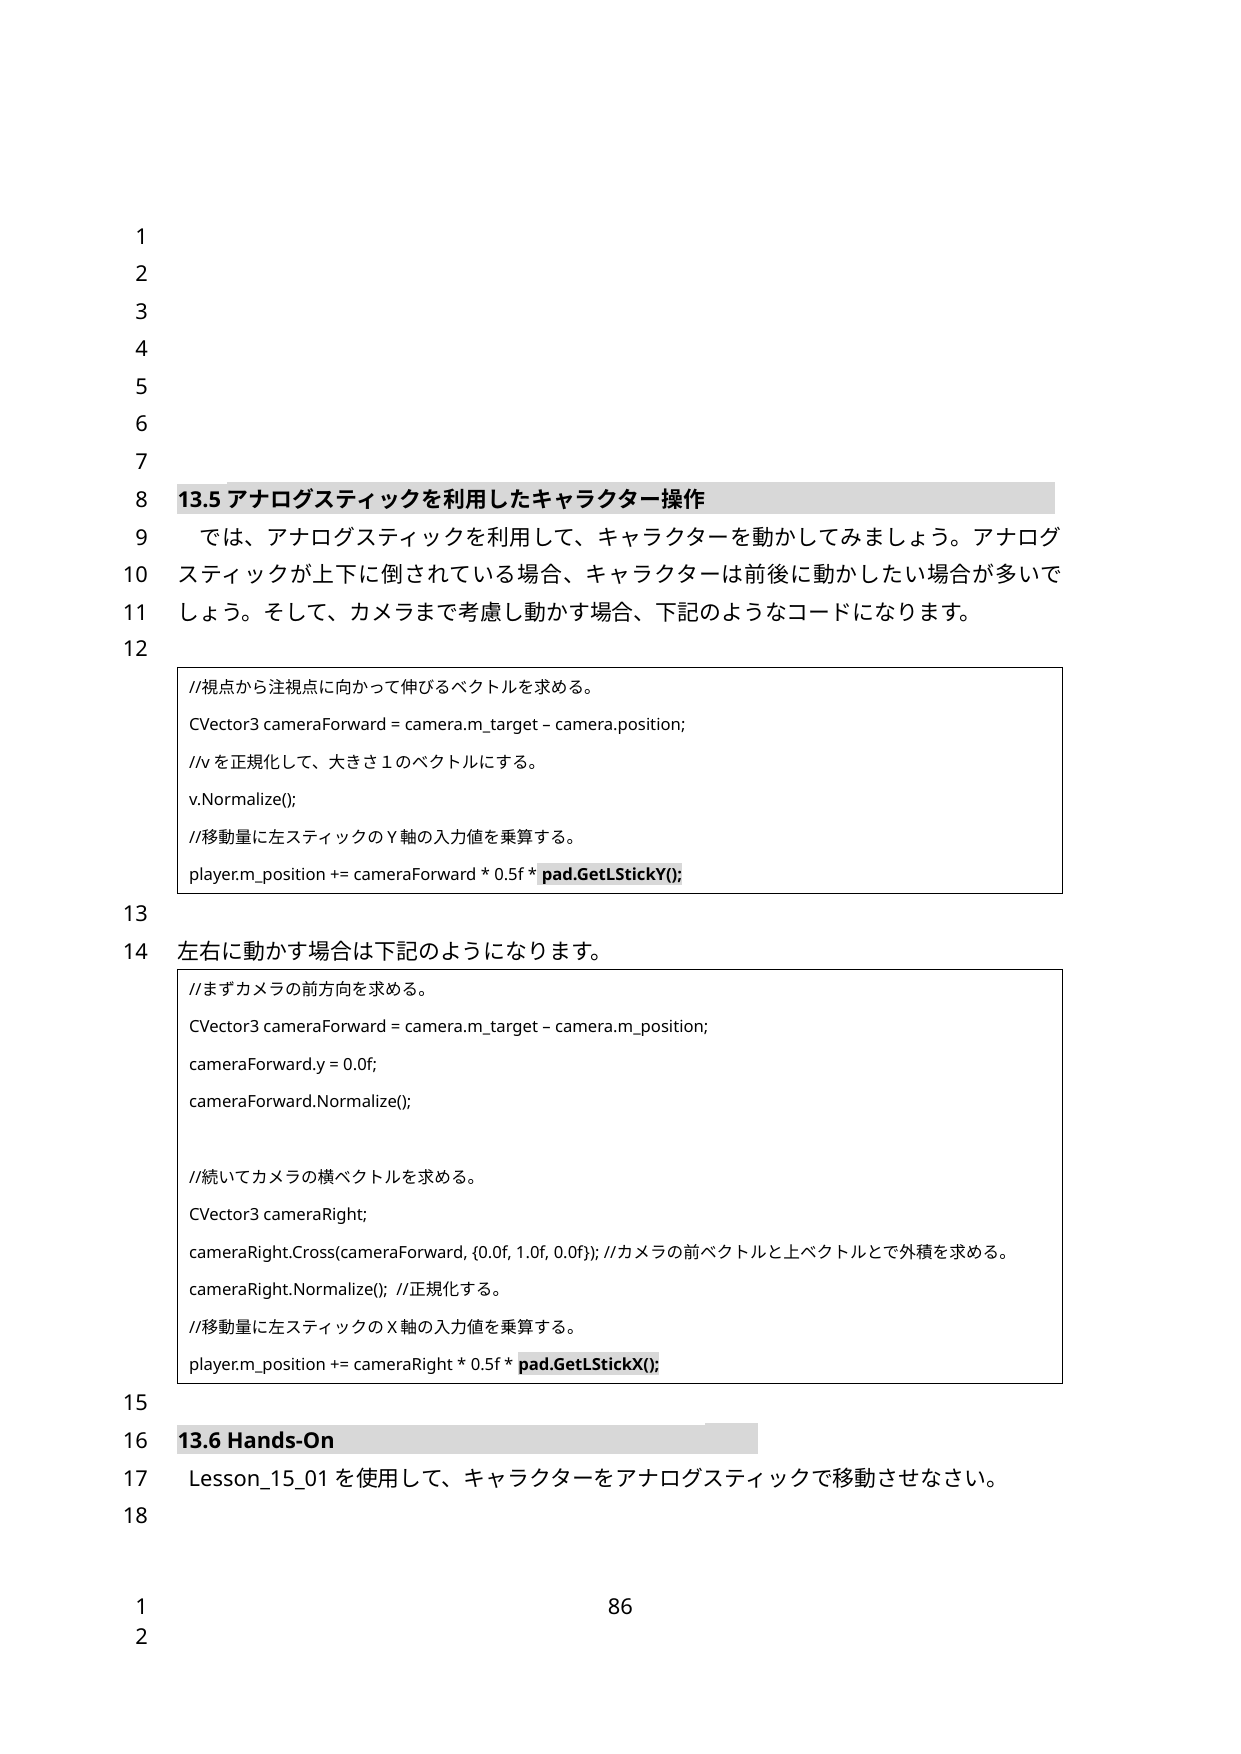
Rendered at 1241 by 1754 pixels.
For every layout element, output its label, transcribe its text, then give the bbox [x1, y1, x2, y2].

text では、アナログスティックを利用して、キャラクターを動かしてみましょう。アナログスティックが上下に倒されている場合、キャラクターは前後に動かしたい場合が多いでしょう。そして、カメラまで考慮し動かす場合、下記のようなコードになります。 [177, 517, 1063, 629]
subtitle 13.6 Hands-On [177, 1421, 1063, 1458]
text 左右に動かす場合は下記のようになります。 [177, 931, 1063, 969]
text Lesson_15_01を使用して、キャラクターをアナログスティックで移動させなさい。 [177, 1458, 1063, 1496]
table_header //まずカメラの前方向を求める。 CVector3 cameraForward = camera.m_target – camera.m_position; cameraForward.y = 0.0f; cameraForward.Normalize(); //続いてカメラの横ベクトルを求める。 CVector3 cameraRight; cameraRight.Cross(cameraForward, {0.0f, 1.0f, 0.0f}); //カメラの前ベクトルと上ベクトルとで外積を求める。 cameraRight.Normalize(); //正規化する。 //移動量に左スティックのX軸の入力値を乗算する。 player.m_position += cameraRight * 0.5f * pad.GetLStickX(); [178, 970, 1062, 1382]
subtitle 13.5 アナログスティックを利用したキャラクター操作 [177, 479, 1063, 517]
table_header //視点から注視点に向かって伸びるベクトルを求める。 CVector3 cameraForward = camera.m_target – camera.position; //vを正規化して、大きさ１のベクトルにする。 v.Normalize(); //移動量に左スティックのY軸の入力値を乗算する。 player.m_position += cameraForward * 0.5f * pad.GetLStickY(); [178, 668, 1062, 893]
